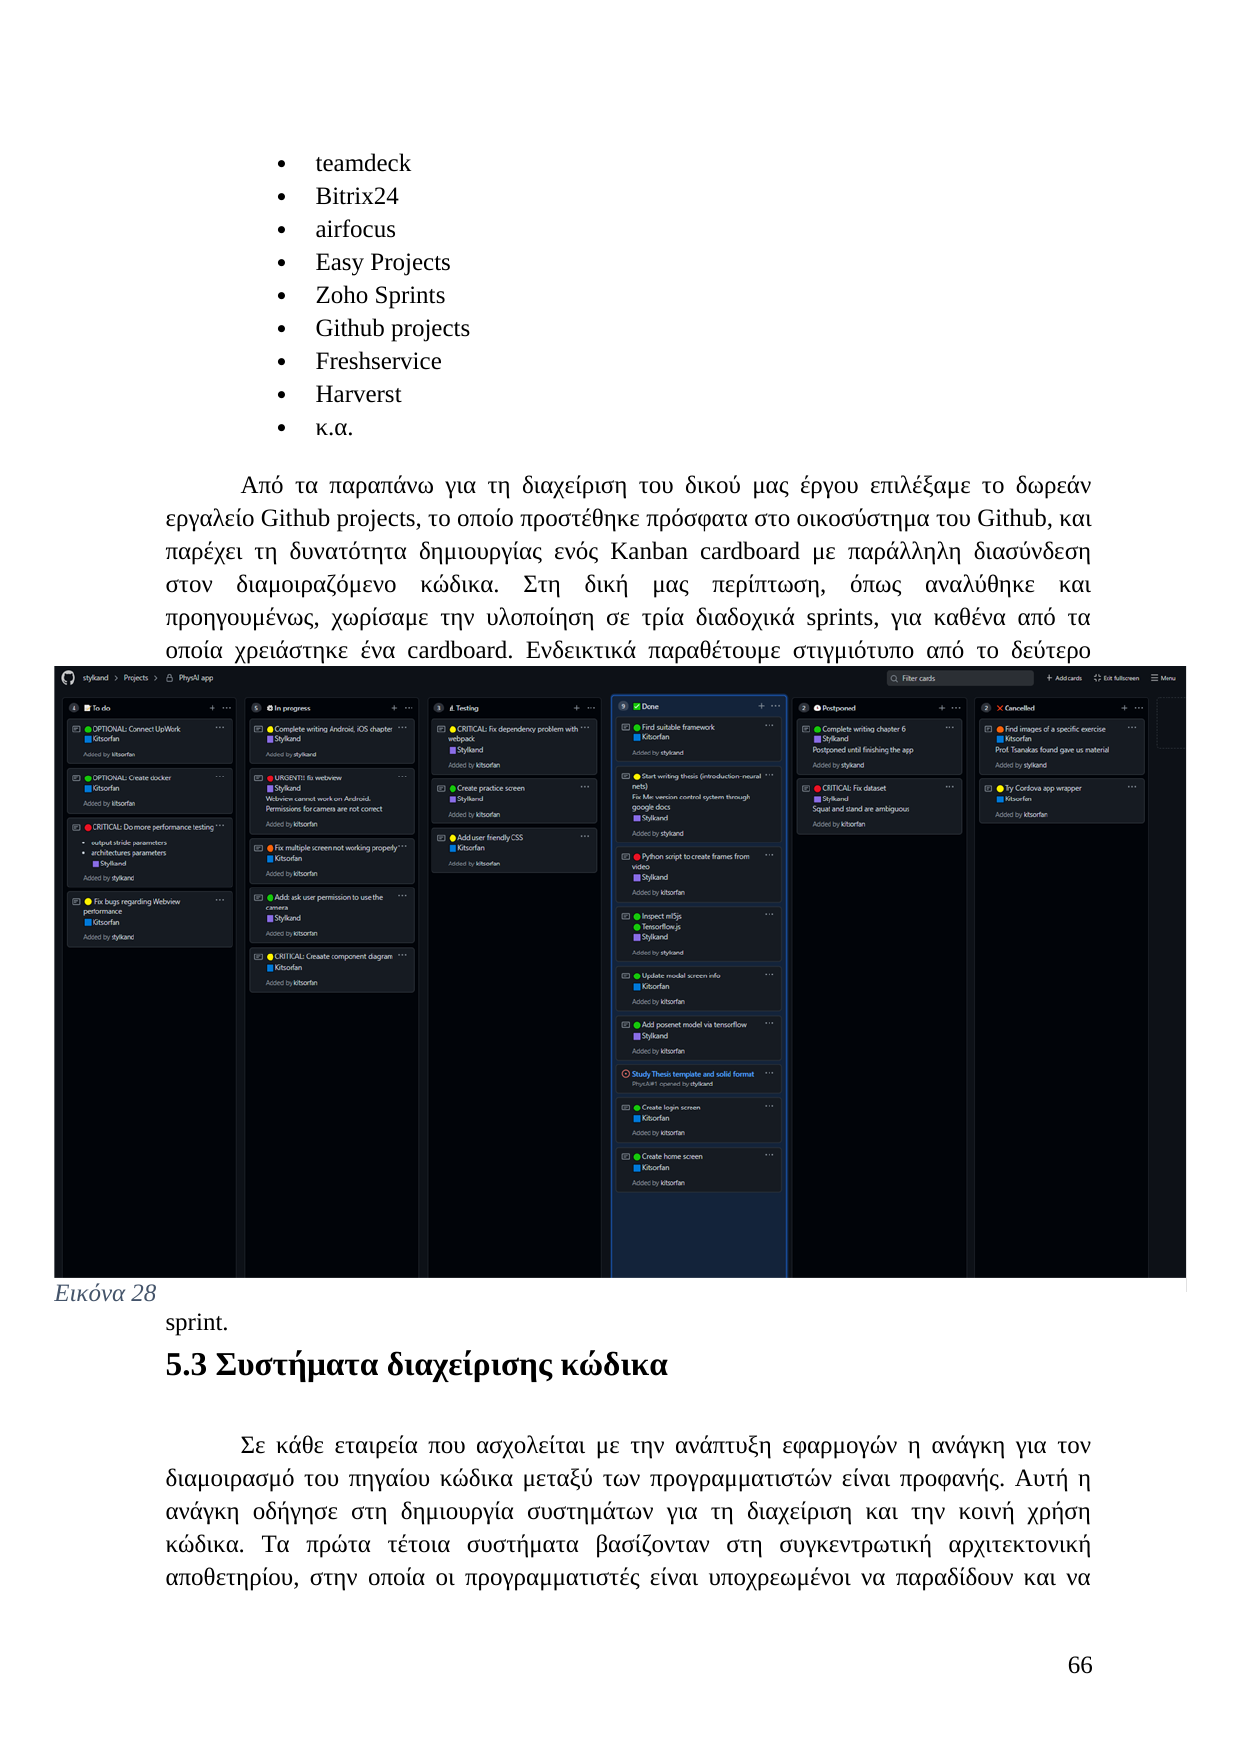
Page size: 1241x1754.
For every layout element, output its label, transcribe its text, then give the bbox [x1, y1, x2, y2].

list κ.α. [278, 412, 1092, 441]
list airfocus [278, 214, 1092, 242]
subtitle 5.3 Συστήματα διαχείρισης κώδικα [165, 1344, 1092, 1382]
list Freshservice [278, 346, 1092, 374]
text Από τα παραπάνω για τη διαχείριση του δικού μας έργου επιλέξαμε το δωρεάν εργαλείο Github projects, το οποίο προστέθηκε πρόσφατα στο οικοσύστημα του Github, και παρέχει τη δυνατότητα δημιουργίας ενός Kanban cardboard με παράλληλη διασύνδεση στον διαμοιραζόμενο κώδικα. Στη δική μας περίπτωση, όπως αναλύθηκε και προηγουμένως, χωρίσαμε την υλοποίηση σε τρία διαδοχικά sprints, για καθένα από τα οποία χρειάστηκε ένα cardboard. Ενδεικτικά παραθέτουμε στιγμιότυπο από το δεύτερο sprint. [165, 470, 1092, 666]
list Github projects [278, 313, 1092, 342]
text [165, 1430, 1092, 1591]
list Easy Projects [278, 247, 1092, 276]
list Bitrix24 [278, 181, 1092, 209]
picture [54, 666, 1187, 1292]
list Zoho Sprints [278, 280, 1092, 308]
list teamdeck [278, 148, 1092, 176]
list Harverst [278, 379, 1092, 408]
